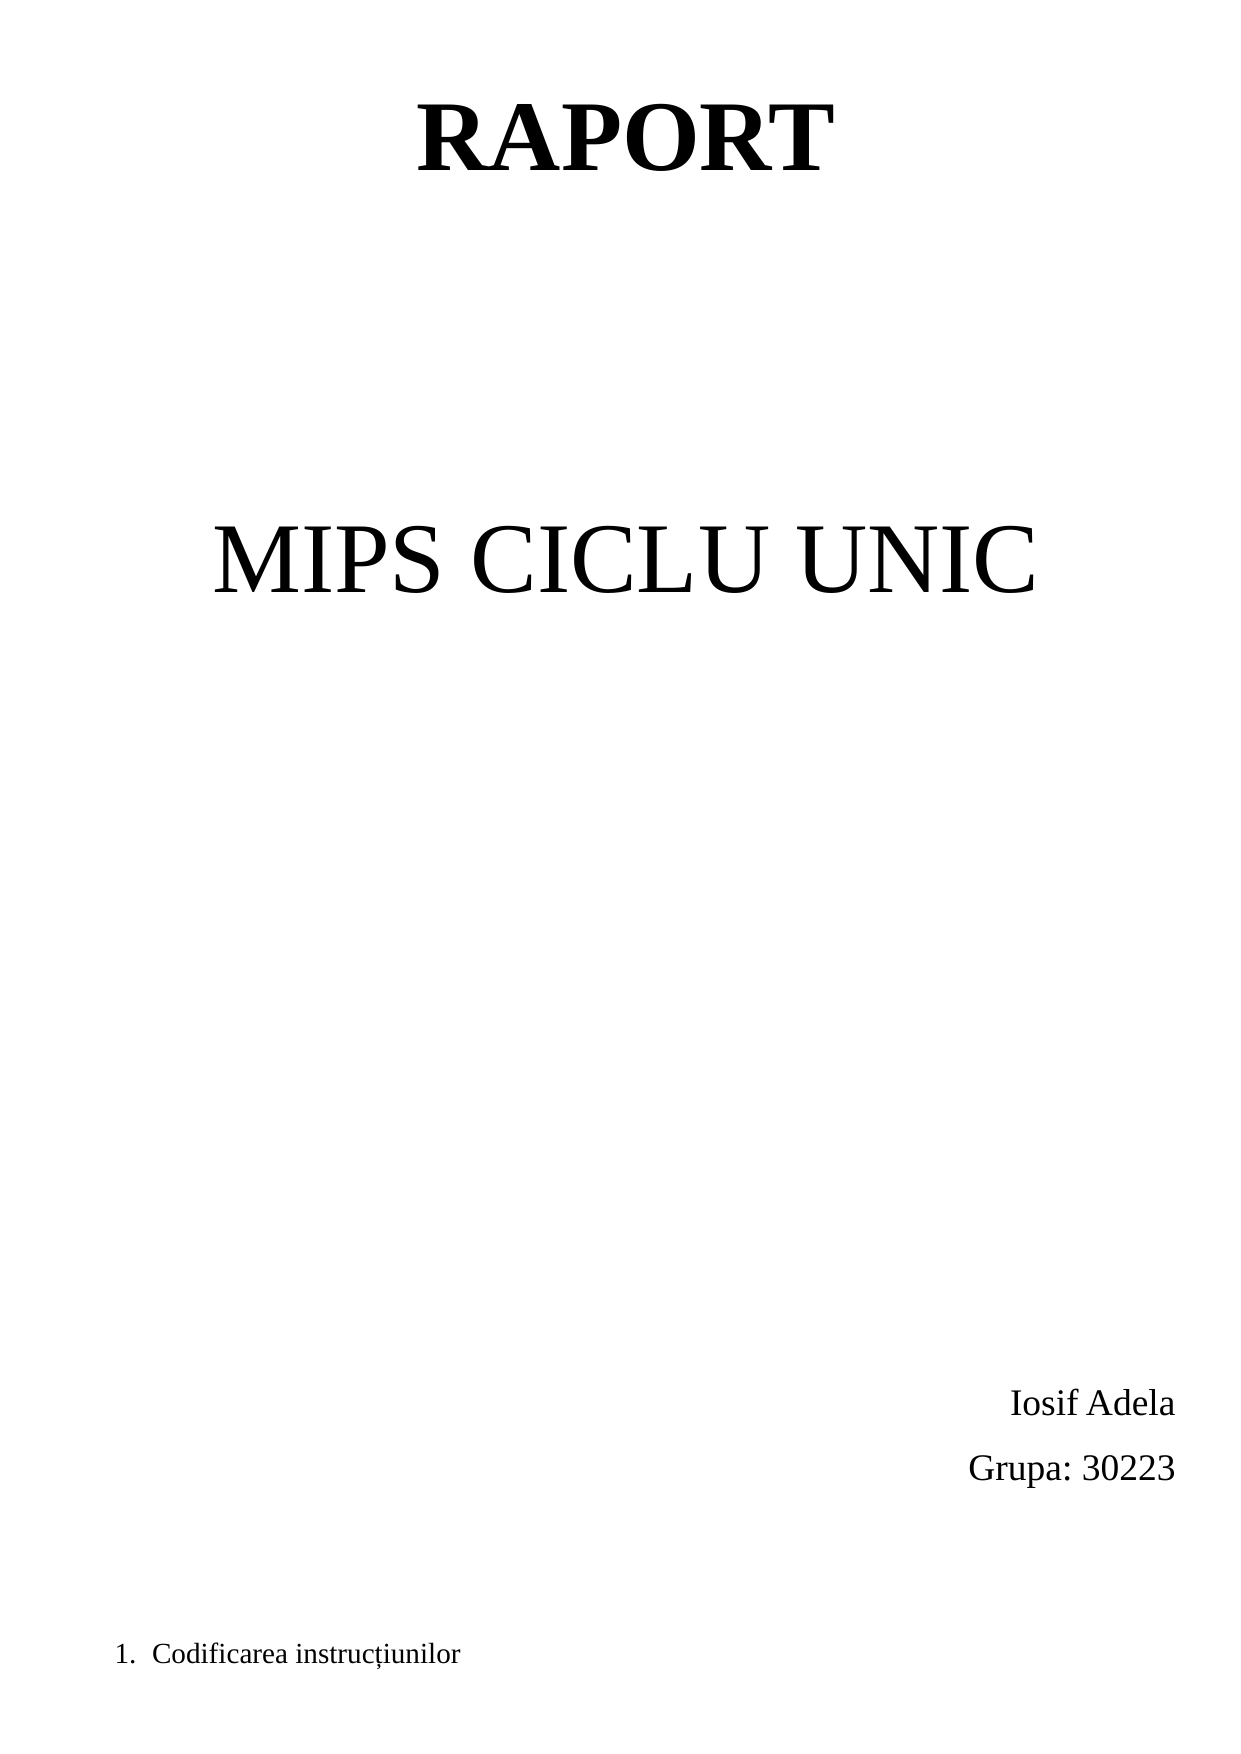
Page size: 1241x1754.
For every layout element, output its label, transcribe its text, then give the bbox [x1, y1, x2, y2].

text RAPORT [77, 77, 1175, 192]
text MIPS CICLU UNIC [77, 499, 1175, 614]
list Codificarea instrucțiunilor [114, 1636, 1175, 1670]
text Grupa: 30223 [77, 1445, 1175, 1488]
text Iosif Adela [77, 1380, 1175, 1423]
